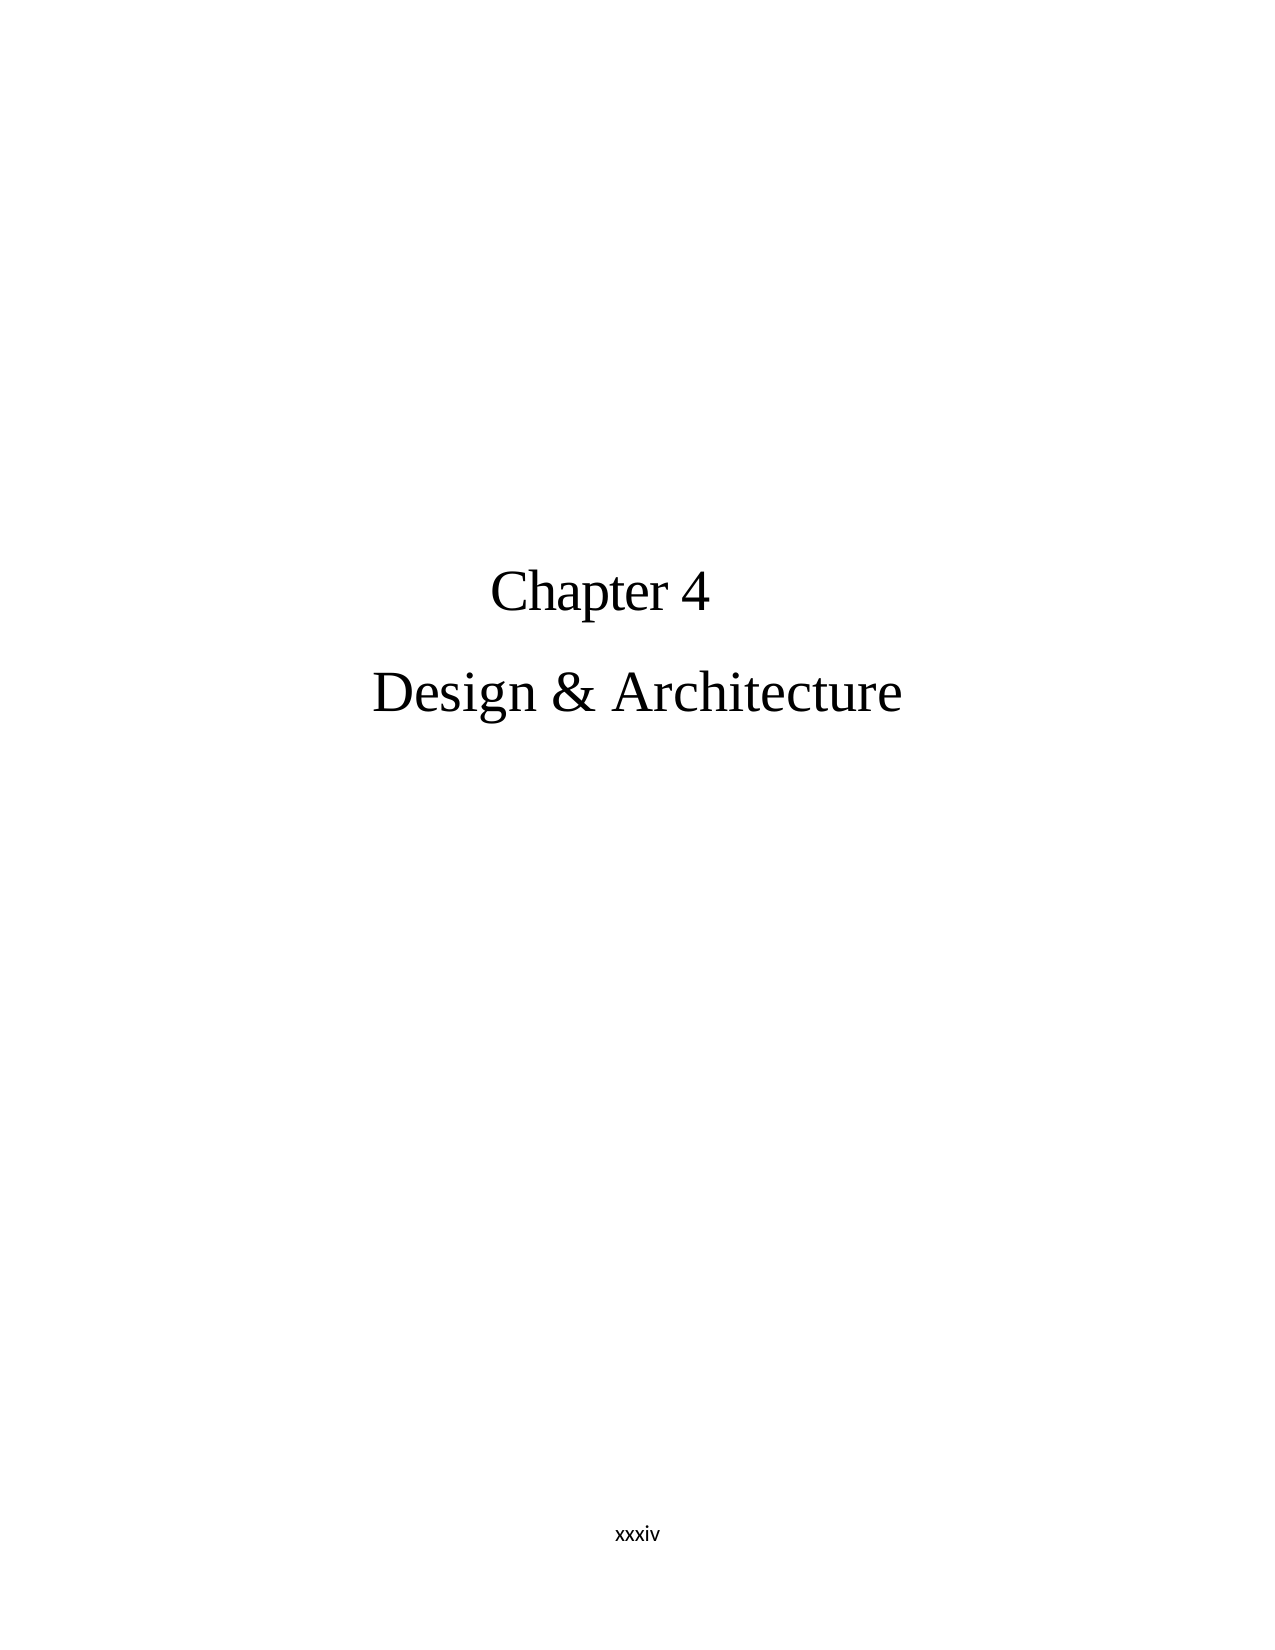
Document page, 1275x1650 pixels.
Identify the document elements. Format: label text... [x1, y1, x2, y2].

text Design & Architecture [150, 657, 1125, 724]
title Chapter 4 [375, 556, 1125, 623]
